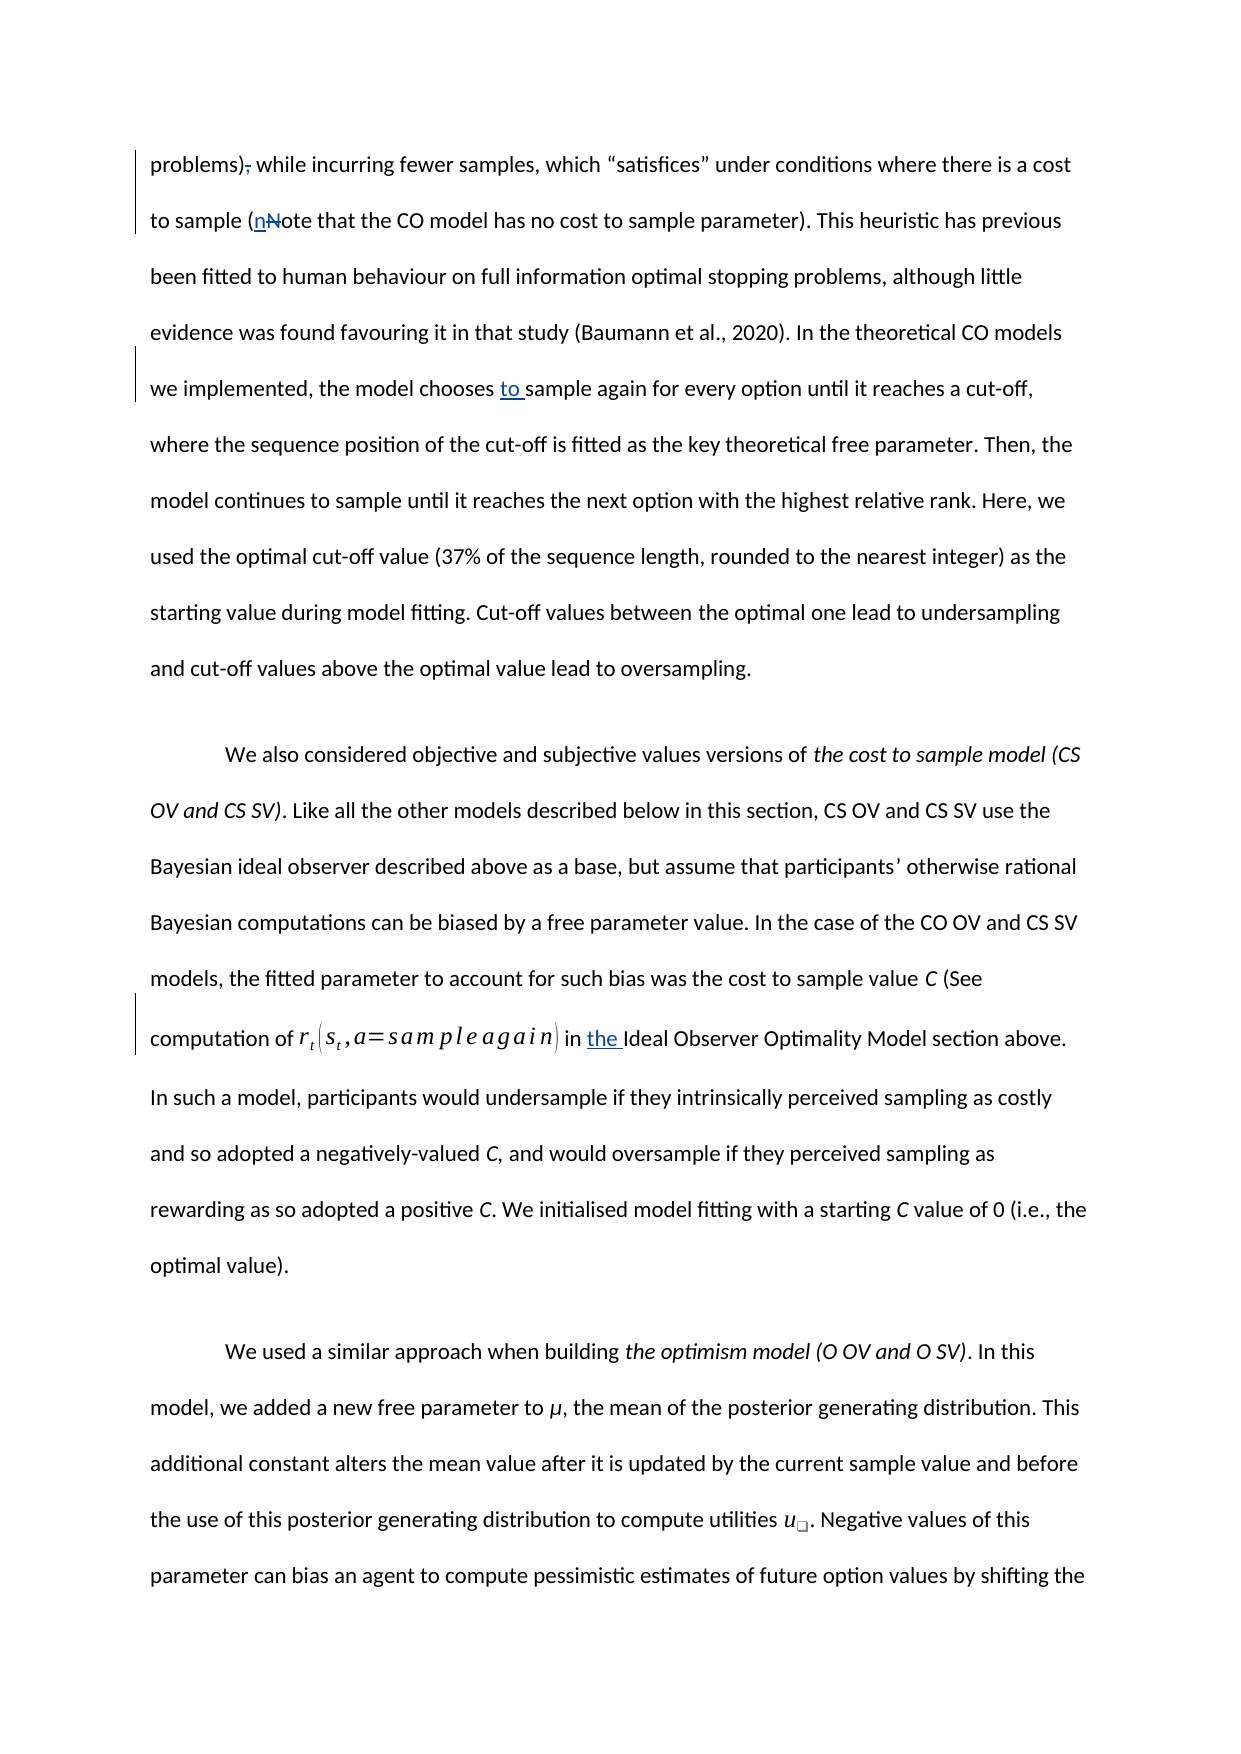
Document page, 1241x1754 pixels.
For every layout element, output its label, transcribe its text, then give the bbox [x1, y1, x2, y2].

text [150, 150, 1090, 682]
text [150, 1337, 1090, 1590]
text We also considered objective and subjective values versions of the cost to sample model (CS OV and CS SV). Like all the other models described below in this section, CS OV and CS SV use the Bayesian ideal observer described above as a base, but assume that participants’ otherwise rational Bayesian computations can be biased by a free parameter value. In the case of the CO OV and CS SV models, the fitted parameter to account for such bias was the cost to sample value C (See computation of in Ideal Observer Optimality Model section above. In such a model, participants would undersample if they intrinsically perceived sampling as costly and so adopted a negatively-valued C, and would oversample if they perceived sampling as rewarding as so adopted a positive C. We initialised model fitting with a starting C value of 0 (i.e., the optimal value). [150, 740, 1090, 1279]
